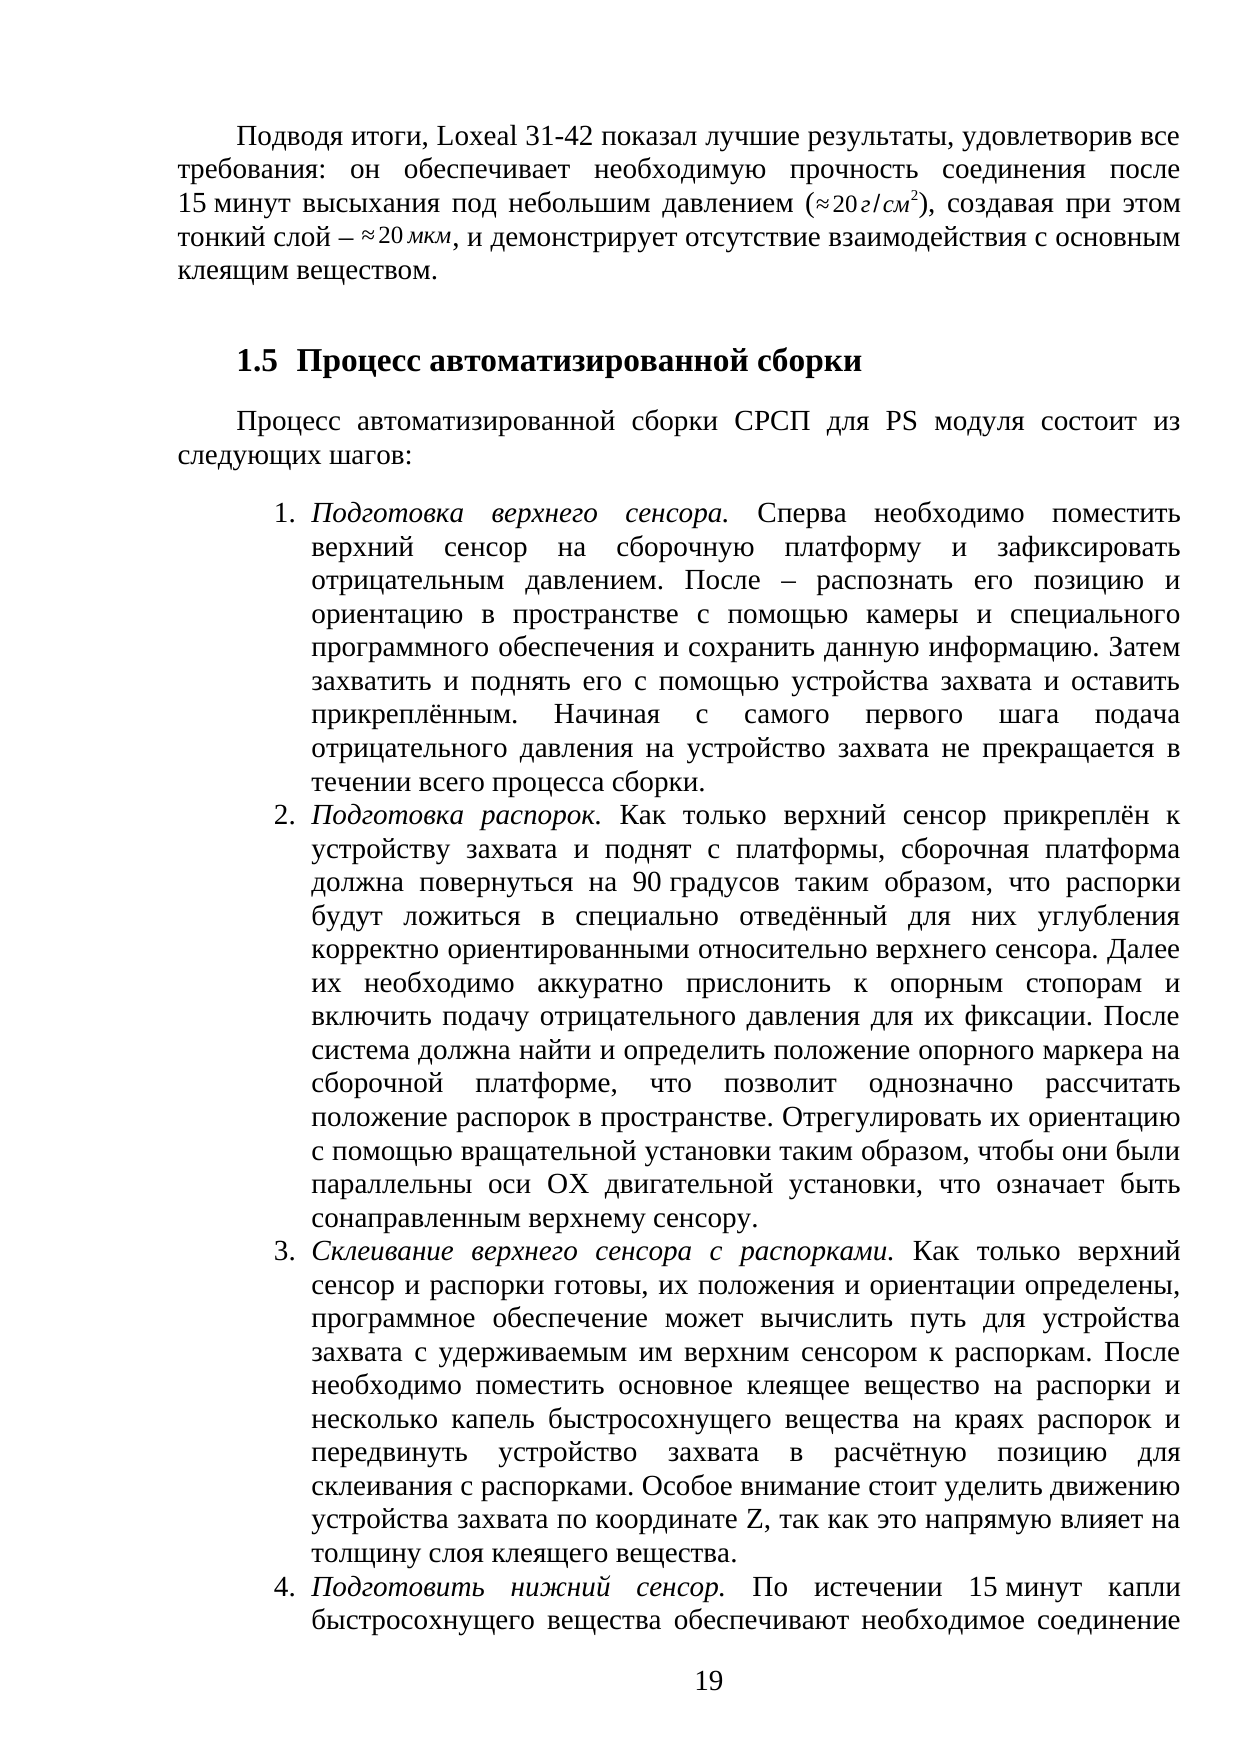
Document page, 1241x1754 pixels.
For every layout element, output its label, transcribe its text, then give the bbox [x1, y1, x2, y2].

list Подготовка распорок. Как только верхний сенсор прикреплён к устройству захвата и поднят с платформы, сборочная платформа должна повернуться на 90 градусов таким образом, что распорки будут ложиться в специально отведённый для них углубления корректно ориентированными относительно верхнего сенсора. Далее их необходимо аккуратно прислонить к опорным стопорам и включить подачу отрицательного давления для их фиксации. После система должна найти и определить положение опорного маркера на сборочной платформе, что позволит однозначно рассчитать положение распорок в пространстве. Отрегулировать их ориентацию с помощью вращательной установки таким образом, чтобы они были параллельны оси OX двигательной установки, что означает быть сонаправленным верхнему сенсору. [274, 797, 1181, 1233]
text Подводя итоги, Loxeal 31-42 показал лучшие результаты, удовлетворив все требования: он обеспечивает необходимую прочность соединения после 15 минут высыхания под небольшим давлением (), создавая при этом тонкий слой – , и демонстрирует отсутствие взаимодействия с основным клеящим веществом. [177, 118, 1181, 286]
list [274, 1569, 1181, 1636]
list Подготовка верхнего сенсора. Сперва необходимо поместить верхний сенсор на сборочную платформу и зафиксировать отрицательным давлением. После – распознать его позицию и ориентацию в пространстве с помощью камеры и специального программного обеспечения и сохранить данную информацию. Затем захватить и поднять его с помощью устройства захвата и оставить прикреплённым. Начиная с самого первого шага подача отрицательного давления на устройство захвата не прекращается в течении всего процесса сборки. [274, 495, 1181, 797]
subtitle Процесс автоматизированной сборки [236, 340, 1181, 378]
list Склеивание верхнего сенсора с распорками. Как только верхний сенсор и распорки готовы, их положения и ориентации определены, программное обеспечение может вычислить путь для устройства захвата с удерживаемым им верхним сенсором к распоркам. После необходимо поместить основное клеящее вещество на распорки и несколько капель быстросохнущего вещества на краях распорок и передвинуть устройство захвата в расчётную позицию для склеивания с распорками. Особое внимание стоит уделить движению устройства захвата по координате Z, так как это напрямую влияет на толщину слоя клеящего вещества. [274, 1233, 1181, 1569]
text Процесс автоматизированной сборки СРСП для PS модуля состоит из следующих шагов: [177, 403, 1181, 470]
